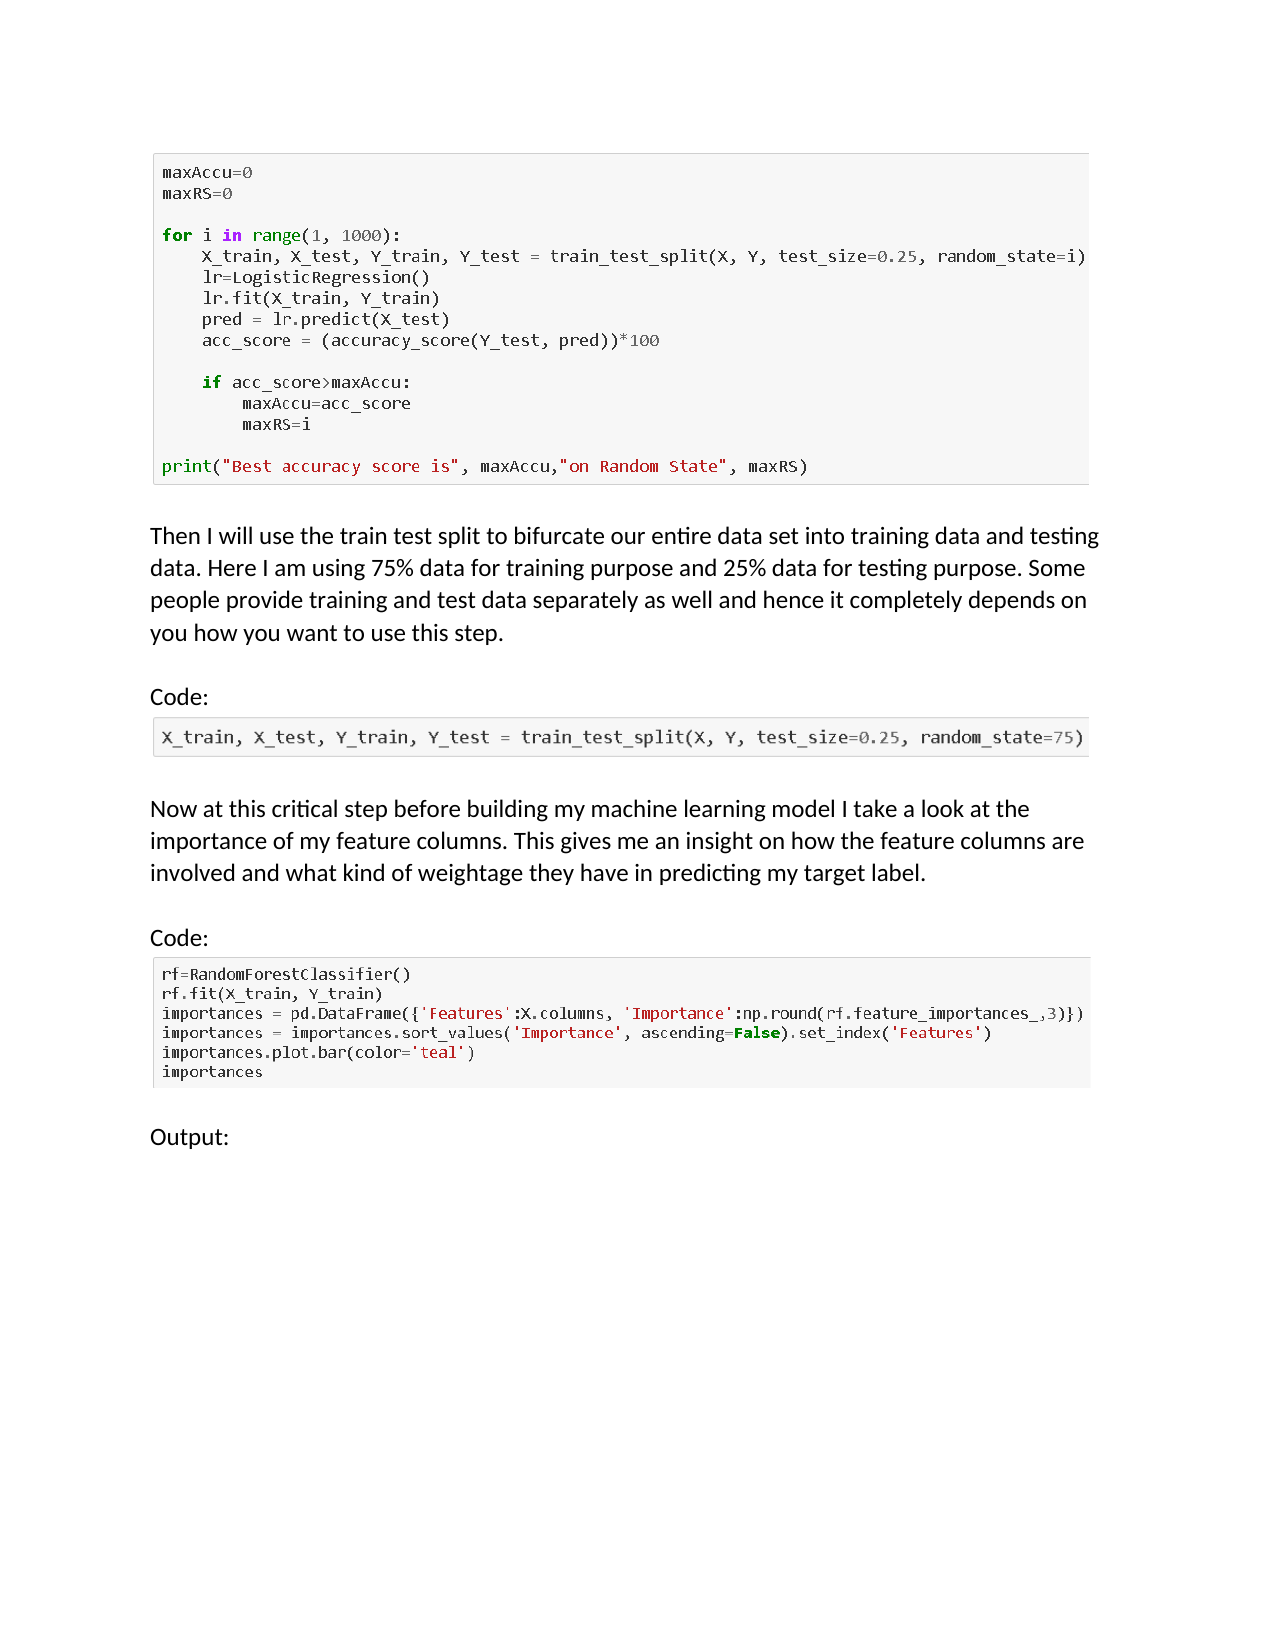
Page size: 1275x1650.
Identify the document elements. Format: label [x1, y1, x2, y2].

picture [150, 713, 1089, 759]
text [150, 150, 1125, 1152]
picture [150, 150, 1089, 486]
picture [150, 954, 1091, 1088]
